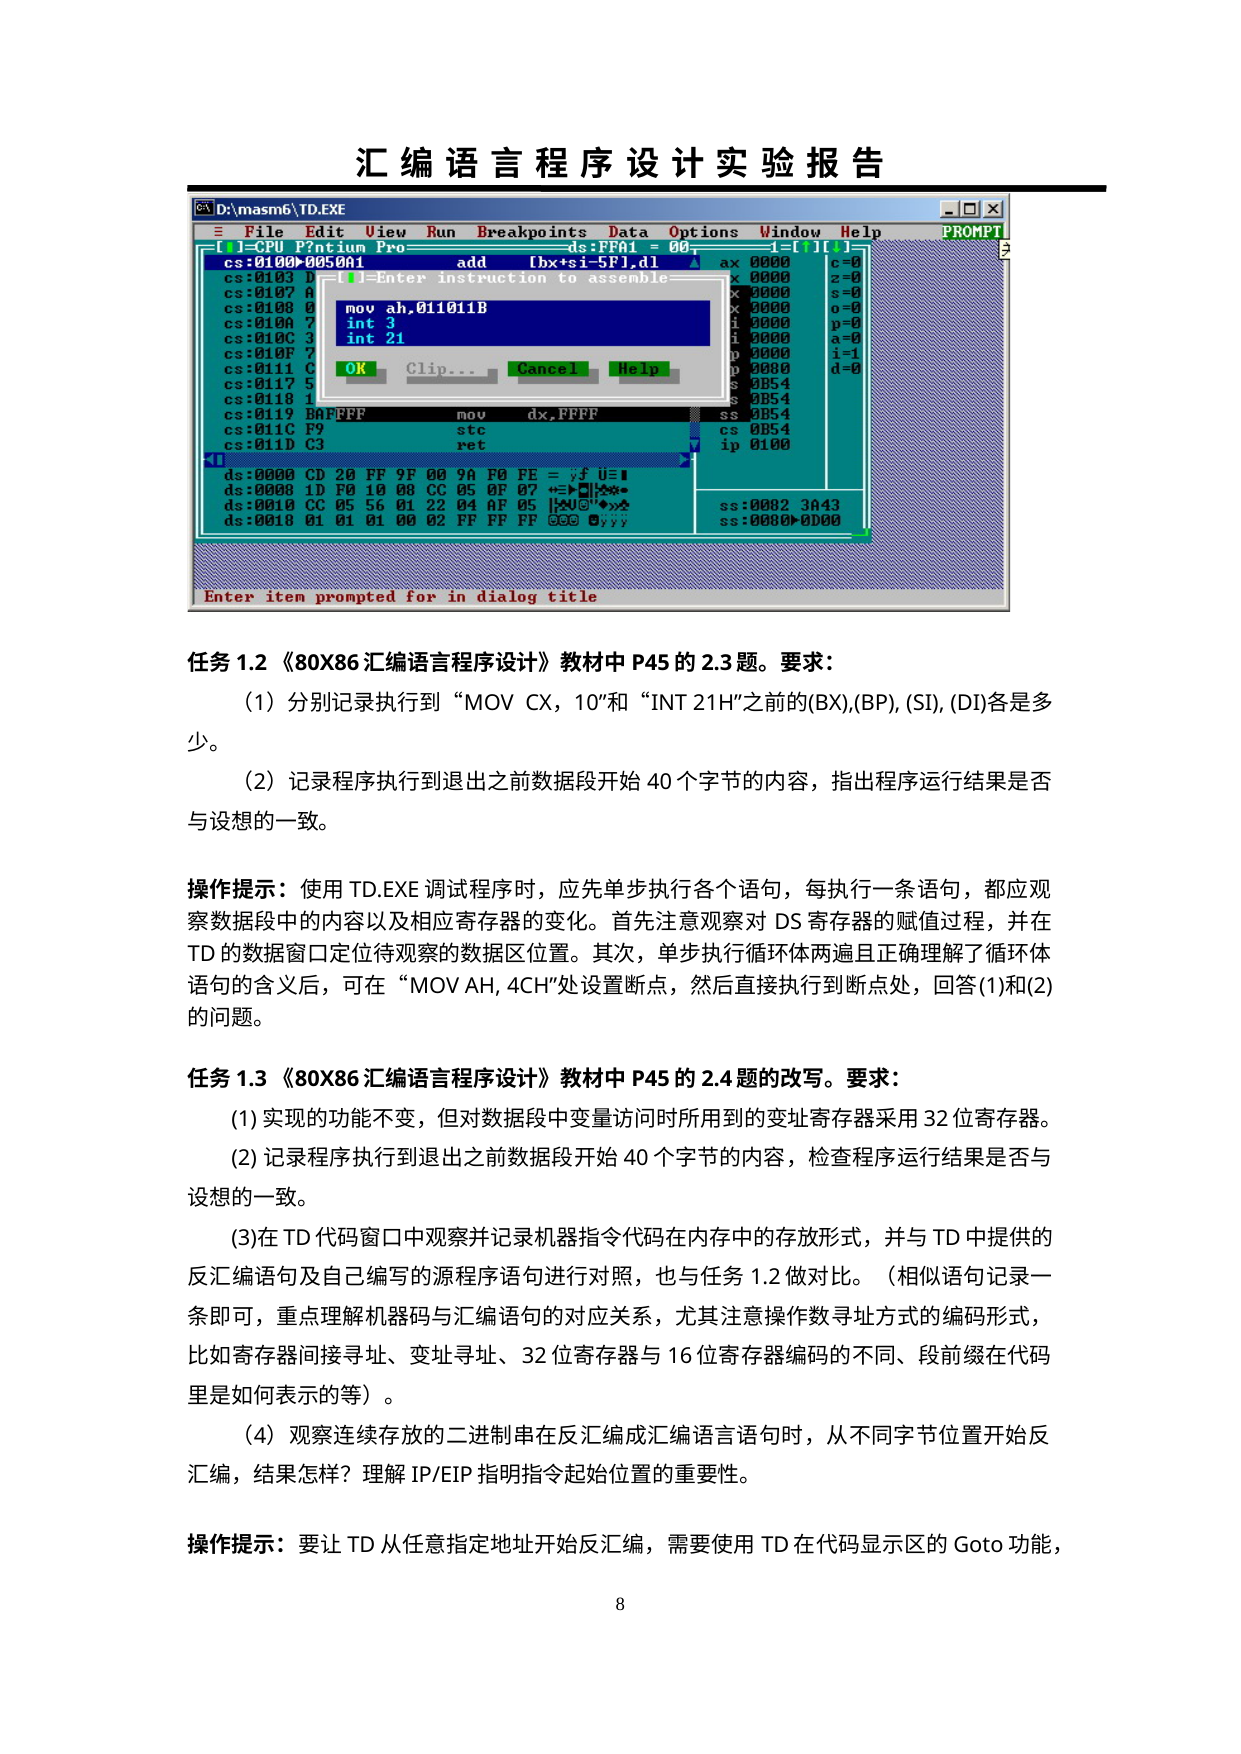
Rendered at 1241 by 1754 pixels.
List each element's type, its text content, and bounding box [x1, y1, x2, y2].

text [187, 1527, 1053, 1559]
text 任务1.3 《80X86汇编语言程序设计》教材中 P45的 2.4题的改写。要求： [187, 1061, 1053, 1093]
text 操作提示：使用TD.EXE调试程序时，应先单步执行各个语句，每执行一条语句，都应观察数据段中的内容以及相应寄存器的变化。首先注意观察对DS寄存器的赋值过程，并在TD的数据窗口定位待观察的数据区位置。其次，单步执行循环体两遍且正确理解了循环体语句的含义后，可在“MOV AH, 4CH”处设置断点，然后直接执行到断点处，回答(1)和(2)的问题。 [187, 872, 1053, 1031]
text (1) 实现的功能不变，但对数据段中变量访问时所用到的变址寄存器采用32位寄存器。 [187, 1101, 1053, 1132]
text (3)在TD代码窗口中观察并记录机器指令代码在内存中的存放形式，并与TD中提供的反汇编语句及自己编写的源程序语句进行对照，也与任务1.2做对比。（相似语句记录一条即可，重点理解机器码与汇编语句的对应关系，尤其注意操作数寻址方式的编码形式，比如寄存器间接寻址、变址寻址、32位寄存器与16位寄存器编码的不同、段前缀在代码里是如何表示的等）。 [187, 1219, 1053, 1410]
text 任务1.2 《80X86汇编语言程序设计》教材中 P45的 2.3题。要求： [187, 645, 1053, 677]
text (2) 记录程序执行到退出之前数据段开始40个字节的内容，检查程序运行结果是否与设想的一致。 [187, 1140, 1053, 1212]
text （1）分别记录执行到“MOV CX，10”和“INT 21H”之前的(BX),(BP), (SI), (DI)各是多少。 [187, 685, 1053, 756]
text （2）记录程序执行到退出之前数据段开始40个字节的内容，指出程序运行结果是否与设想的一致。 [187, 764, 1053, 836]
picture [187, 193, 1011, 612]
text （4）观察连续存放的二进制串在反汇编成汇编语言语句时，从不同字节位置开始反汇编，结果怎样？理解 IP/EIP指明指令起始位置的重要性。 [187, 1418, 1053, 1489]
